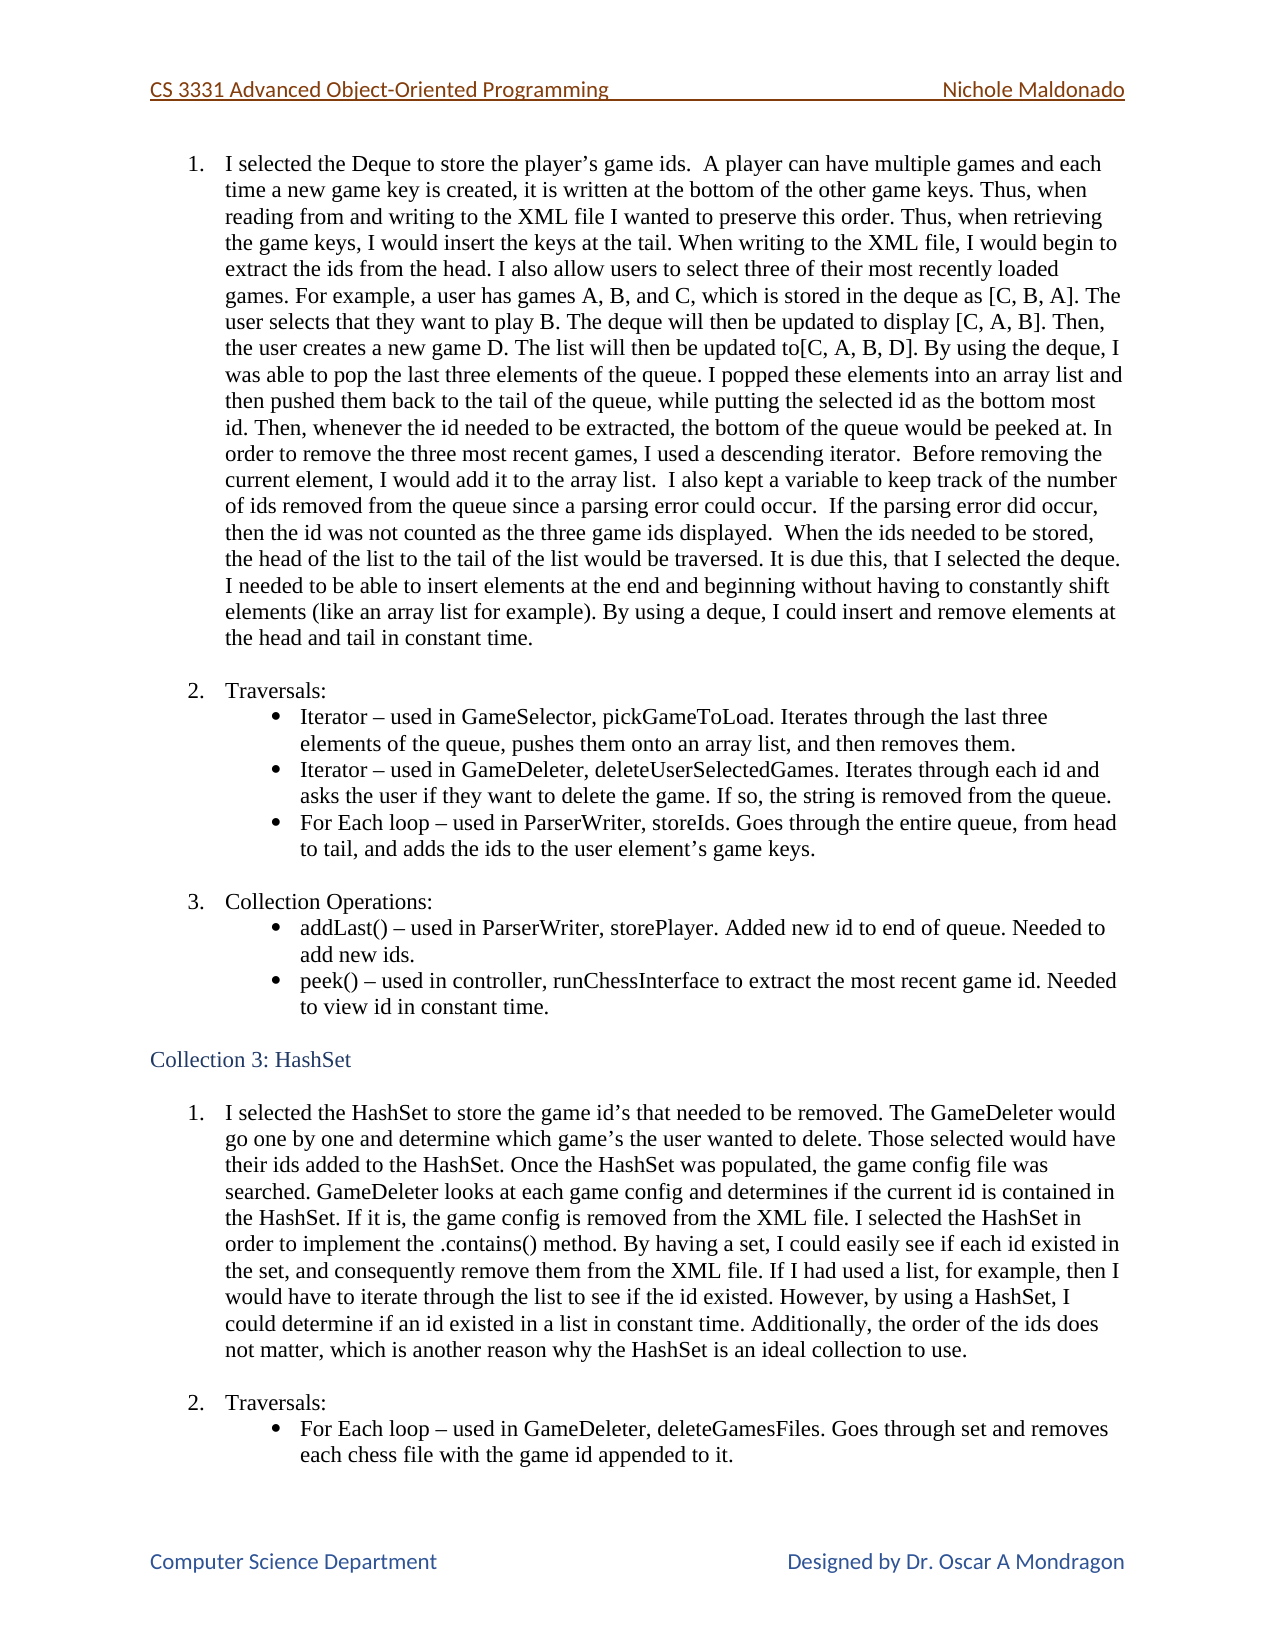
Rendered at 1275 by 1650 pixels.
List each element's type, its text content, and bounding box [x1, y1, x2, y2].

list peek() – used in controller, runChessInterface to extract the most recent game id. Needed to view id in constant time. [272, 967, 1125, 1020]
list Iterator – used in GameDeleter, deleteUserSelectedGames. Iterates through each id and asks the user if they want to delete the game. If so, the string is removed from the queue. [272, 756, 1125, 809]
list Collection Operations: [187, 888, 1125, 914]
list Iterator – used in GameSelector, pickGameToLoad. Iterates through the last three elements of the queue, pushes them onto an array list, and then removes them. [272, 703, 1125, 756]
list For Each loop – used in ParserWriter, storeIds. Goes through the entire queue, from head to tail, and adds the ids to the user element’s game keys. [272, 809, 1125, 862]
list Traversals: [187, 677, 1125, 703]
list I selected the HashSet to store the game id’s that needed to be removed. The GameDeleter would go one by one and determine which game’s the user wanted to delete. Those selected would have their ids added to the HashSet. Once the HashSet was populated, the game config file was searched. GameDeleter looks at each game config and determines if the current id is contained in the HashSet. If it is, the game config is removed from the XML file. I selected the HashSet in order to implement the .contains() method. By having a set, I could easily see if each id existed in the set, and consequently remove them from the XML file. If I had used a list, for example, then I would have to iterate through the list to see if the id existed. However, by using a HashSet, I could determine if an id existed in a list in constant time. Additionally, the order of the ids does not matter, which is another reason why the HashSet is an ideal collection to use. [187, 1099, 1125, 1362]
list Traversals: [187, 1389, 1125, 1415]
list For Each loop – used in GameDeleter, deleteGamesFiles. Goes through set and removes each chess file with the game id appended to it. [272, 1415, 1125, 1468]
text Collection 3: HashSet [150, 1046, 1125, 1072]
list addLast() – used in ParserWriter, storePlayer. Added new id to end of queue. Needed to add new ids. [272, 914, 1125, 967]
list I selected the Deque to store the player’s game ids. A player can have multiple games and each time a new game key is created, it is written at the bottom of the other game keys. Thus, when reading from and writing to the XML file I wanted to preserve this order. Thus, when retrieving the game keys, I would insert the keys at the tail. When writing to the XML file, I would begin to extract the ids from the head. I also allow users to select three of their most recently loaded games. For example, a user has games A, B, and C, which is stored in the deque as [C, B, A]. The user selects that they want to play B. The deque will then be updated to display [C, A, B]. Then, the user creates a new game D. The list will then be updated to[C, A, B, D]. By using the deque, I was able to pop the last three elements of the queue. I popped these elements into an array list and then pushed them back to the tail of the queue, while putting the selected id as the bottom most id. Then, whenever the id needed to be extracted, the bottom of the queue would be peeked at. In order to remove the three most recent games, I used a descending iterator. Before removing the current element, I would add it to the array list. I also kept a variable to keep track of the number of ids removed from the queue since a parsing error could occur. If the parsing error did occur, then the id was not counted as the three game ids displayed. When the ids needed to be stored, the head of the list to the tail of the list would be traversed. It is due this, that I selected the deque. I needed to be able to insert elements at the end and beginning without having to constantly shift elements (like an array list for example). By using a deque, I could insert and remove elements at the head and tail in constant time. [187, 150, 1125, 651]
